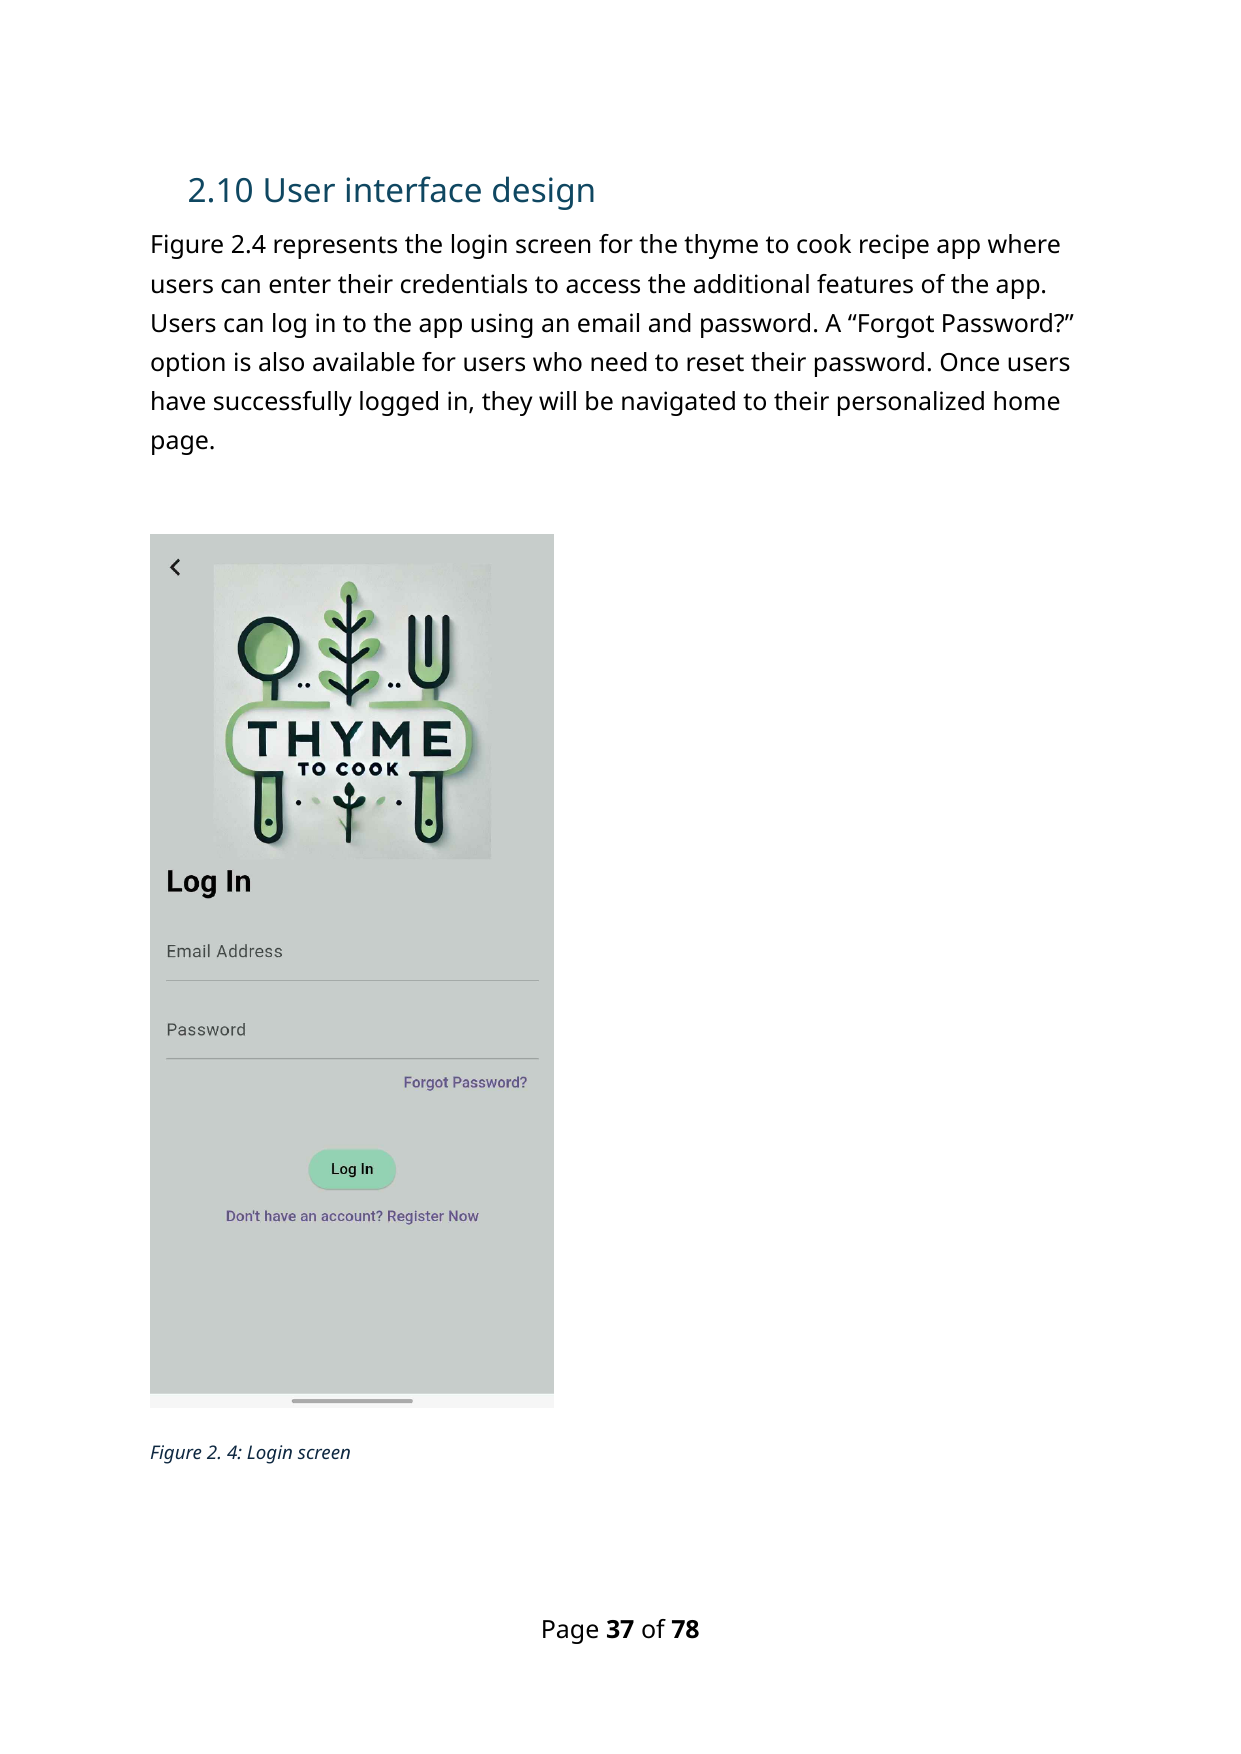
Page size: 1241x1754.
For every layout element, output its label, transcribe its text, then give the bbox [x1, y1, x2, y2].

picture [150, 534, 554, 1408]
text Figure 2.4 represents the login screen for the thyme to cook recipe app where users can enter their credentials to access the additional features of the app. Users can log in to the app using an email and password. A “Forgot Password?” option is also available for users who need to reset their password. Once users have successfully logged in, they will be navigated to their personalized home page. [150, 227, 1090, 457]
subtitle User interface design [187, 167, 1090, 212]
